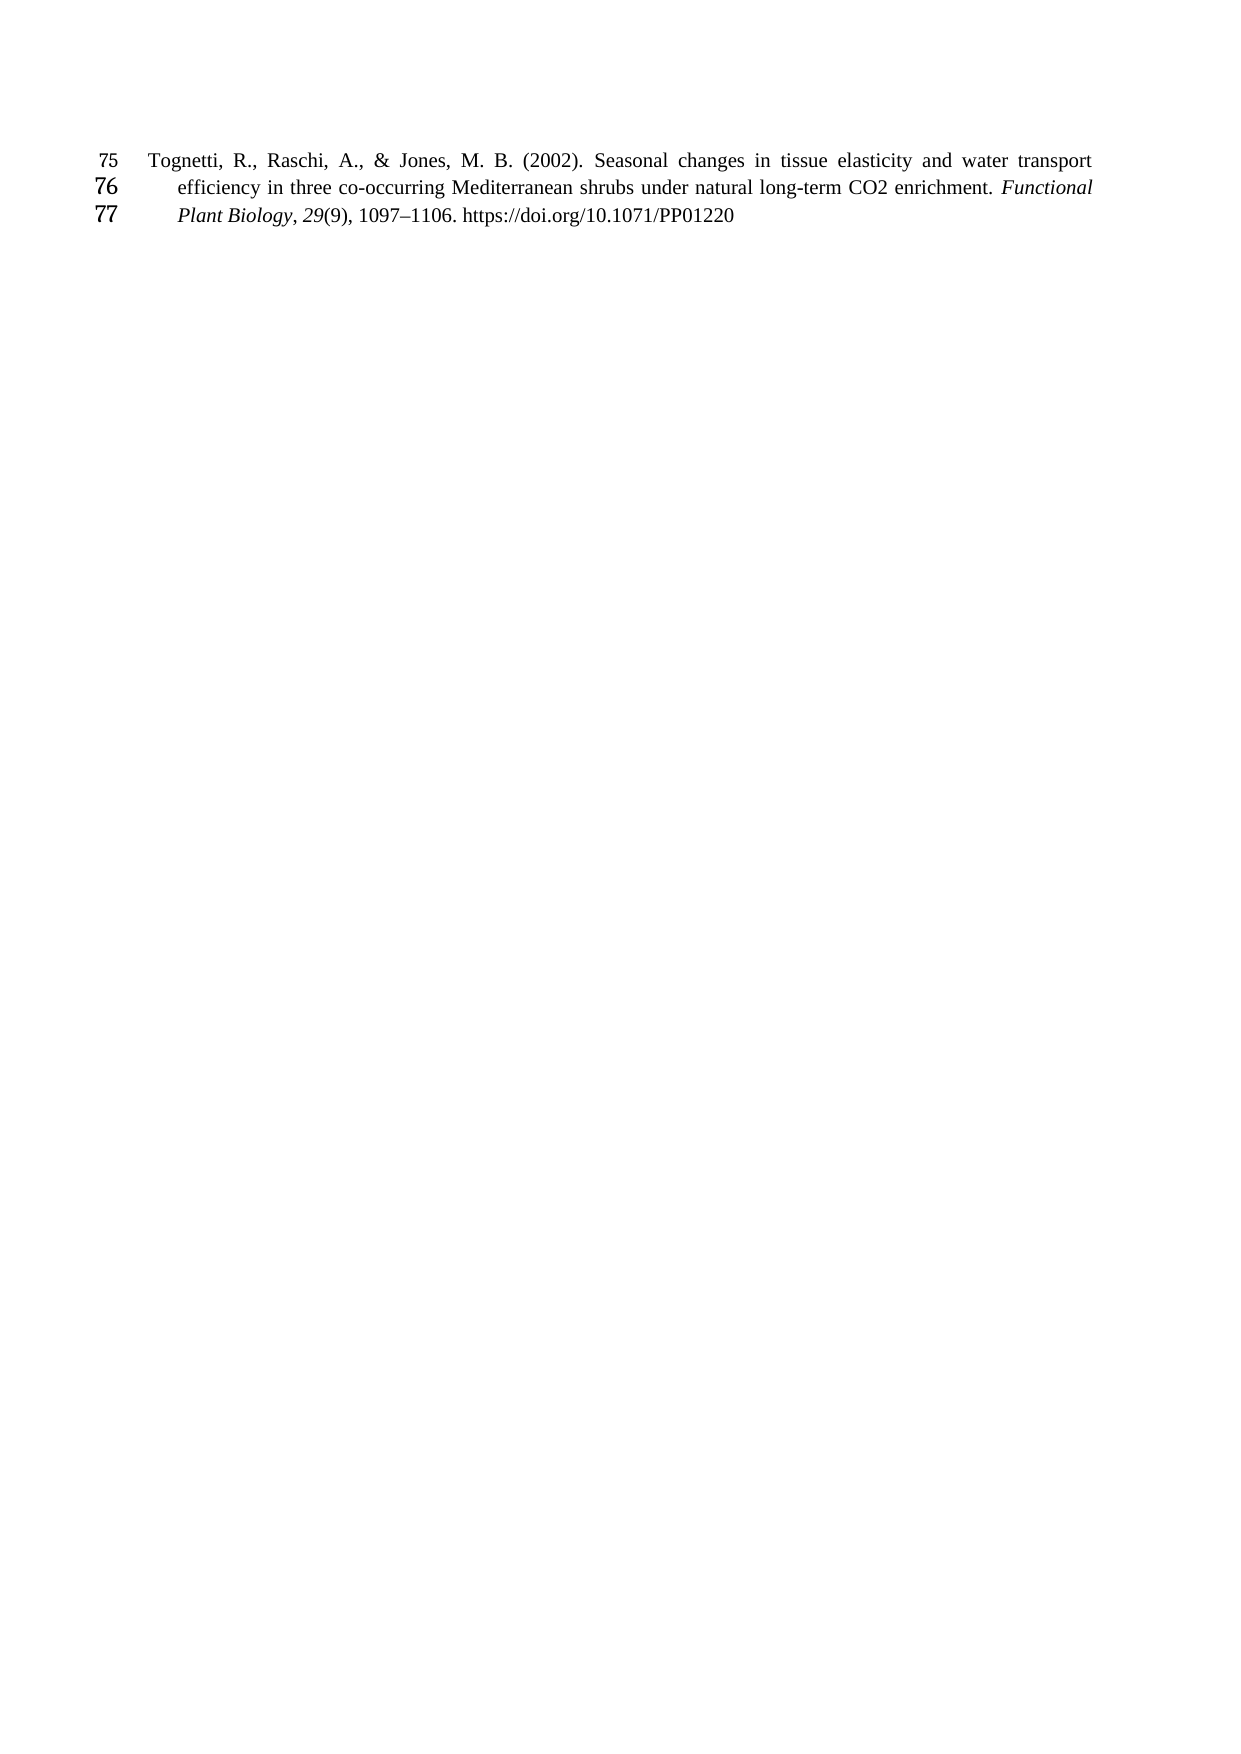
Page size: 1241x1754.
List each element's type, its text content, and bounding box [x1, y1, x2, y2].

text Tognetti, R., Raschi, A., & Jones, M. B. (2002). Seasonal changes in tissue elasticity and water transport efficiency in three co-occurring Mediterranean shrubs under natural long-term CO2 enrichment. Functional Plant Biology, 29(9), 1097–1106. https://doi.org/10.1071/PP01220 [148, 148, 1093, 227]
